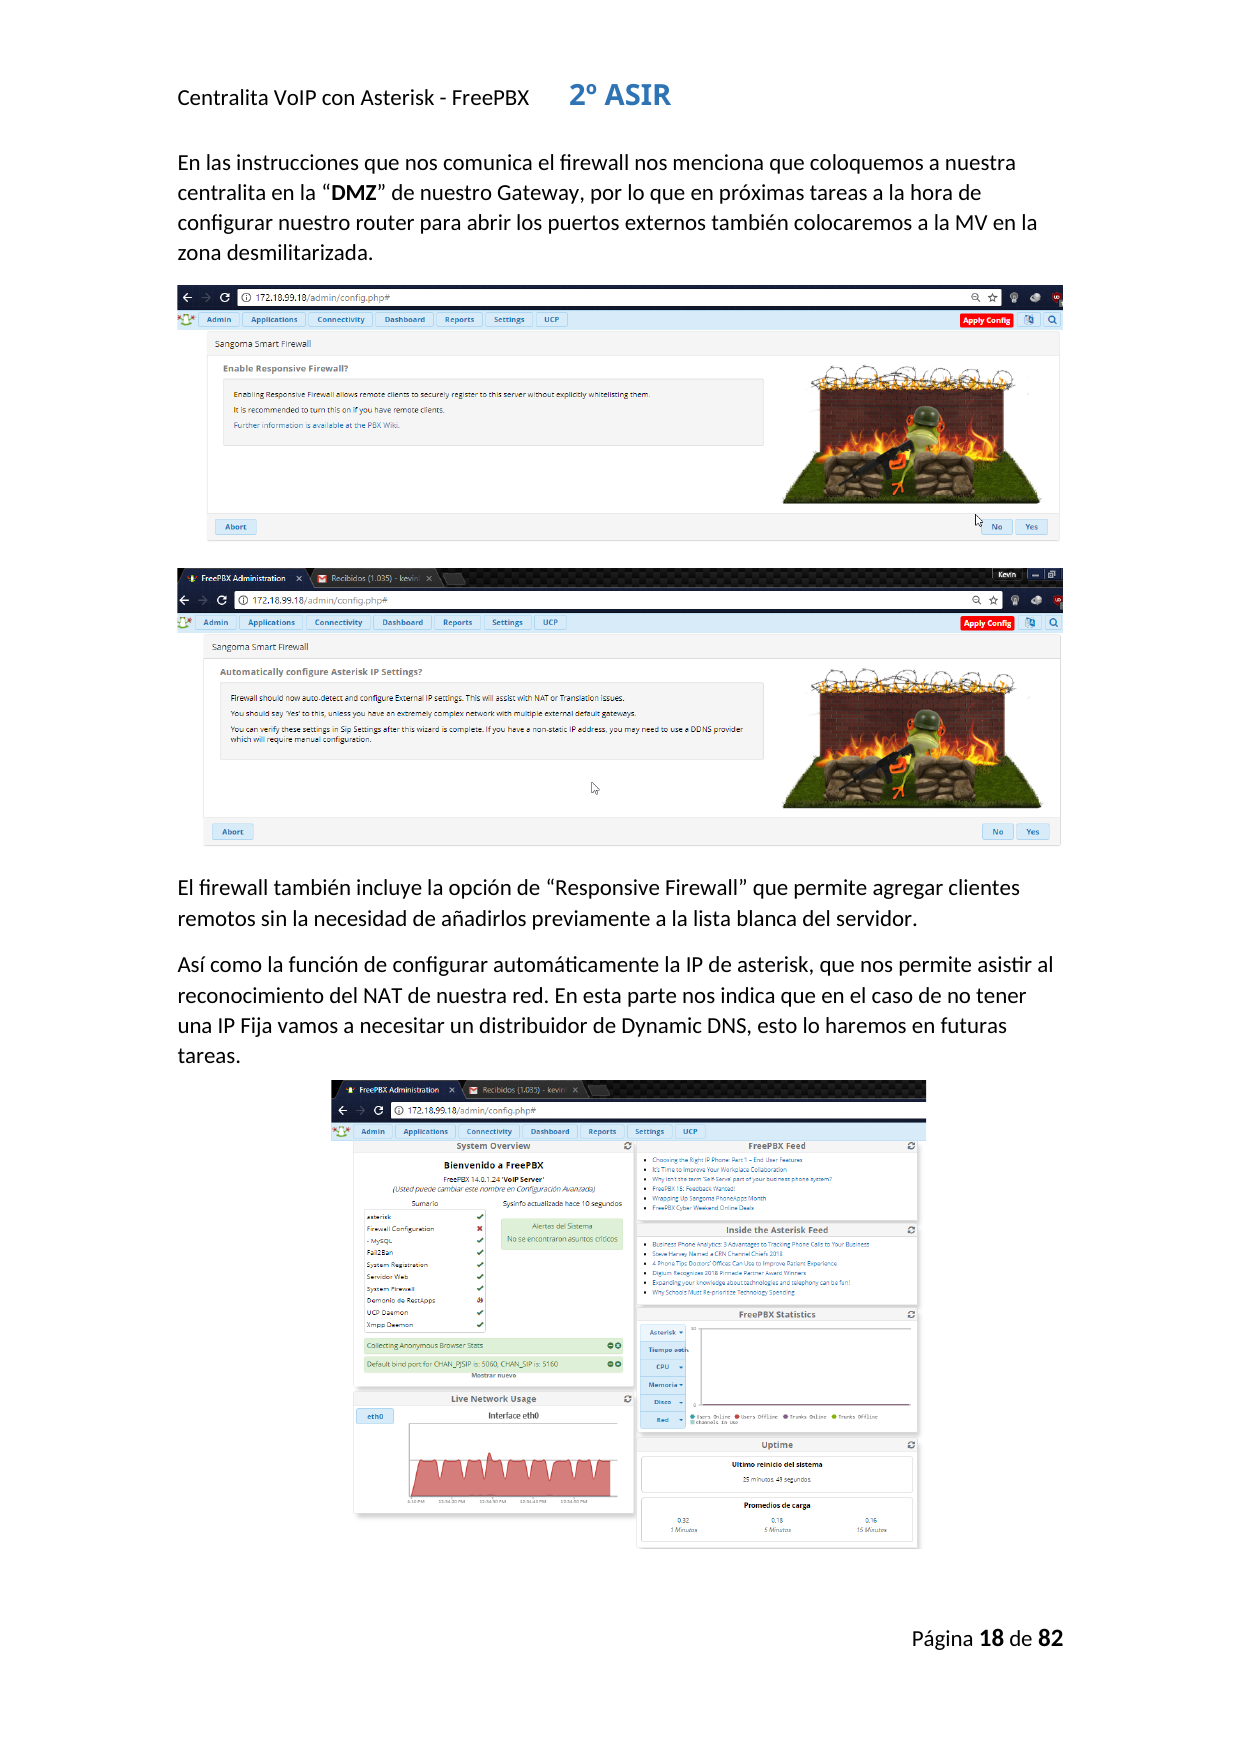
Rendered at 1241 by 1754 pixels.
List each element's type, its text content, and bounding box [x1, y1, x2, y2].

text El firewall también incluye la opción de “Responsive Firewall” que permite agregar clientes remotos sin la necesidad de añadirlos previamente a la lista blanca del servidor. [177, 873, 1063, 932]
picture [177, 568, 1063, 855]
text Así como la función de configurar automáticamente la IP de asterisk, que nos permite asistir al reconocimiento del NAT de nuestra red. En esta parte nos indica que en el caso de no tener una IP Fija vamos a necesitar un distribuidor de Dynamic DNS, esto lo haremos en futuras tareas. [177, 951, 1063, 1069]
picture [177, 285, 1063, 550]
picture [331, 1080, 927, 1549]
text En las instrucciones que nos comunica el firewall nos menciona que coloquemos a nuestra centralita en la “DMZ” de nuestro Gateway, por lo que en próximas tareas a la hora de configurar nuestro router para abrir los puertos externos también colocaremos a la MV en la zona desmilitarizada. [177, 148, 1063, 266]
